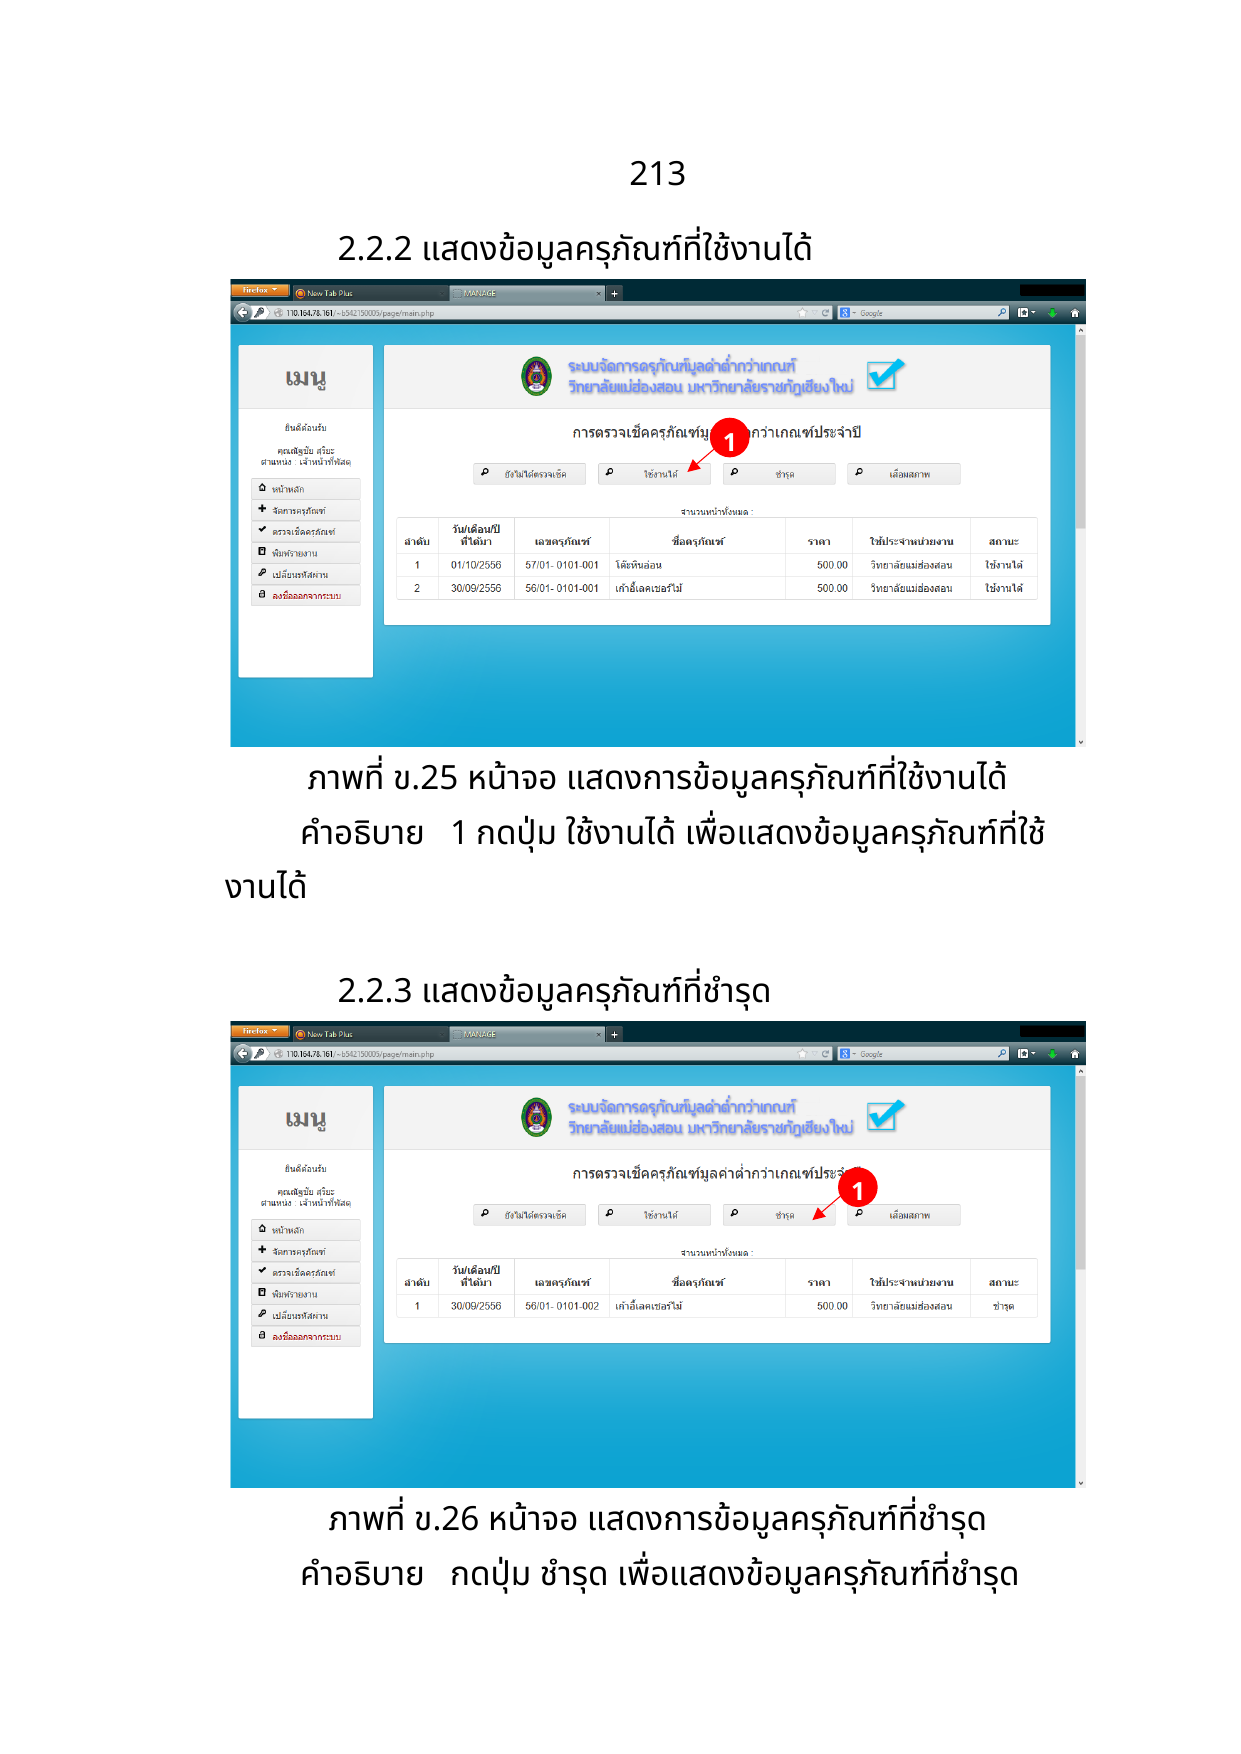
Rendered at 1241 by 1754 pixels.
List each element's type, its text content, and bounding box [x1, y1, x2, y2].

text 2.2.3 แสดงข้อมูลครุภัณฑ์ที่ชำรุด [225, 966, 1090, 1017]
text คำอธิบาย กดปุ่ม ชำรุด เพื่อแสดงข้อมูลครุภัณฑ์ที่ชำรุด [225, 1550, 1090, 1600]
text 2.2.2 แสดงข้อมูลครุภัณฑ์ที่ใช้งานได้ [225, 225, 1090, 276]
text ภาพที่ ข.26 หน้าจอ แสดงการข้อมูลครุภัณฑ์ที่ชำรุด [225, 1495, 1090, 1546]
text ภาพที่ ข.25 หน้าจอ แสดงการข้อมูลครุภัณฑ์ที่ใช้งานได้ [225, 754, 1090, 804]
text คำอธิบาย 1กดปุ่ม ใช้งานได้ เพื่อแสดงข้อมูลครุภัณฑ์ที่ใช้งานได้ [225, 808, 1090, 913]
